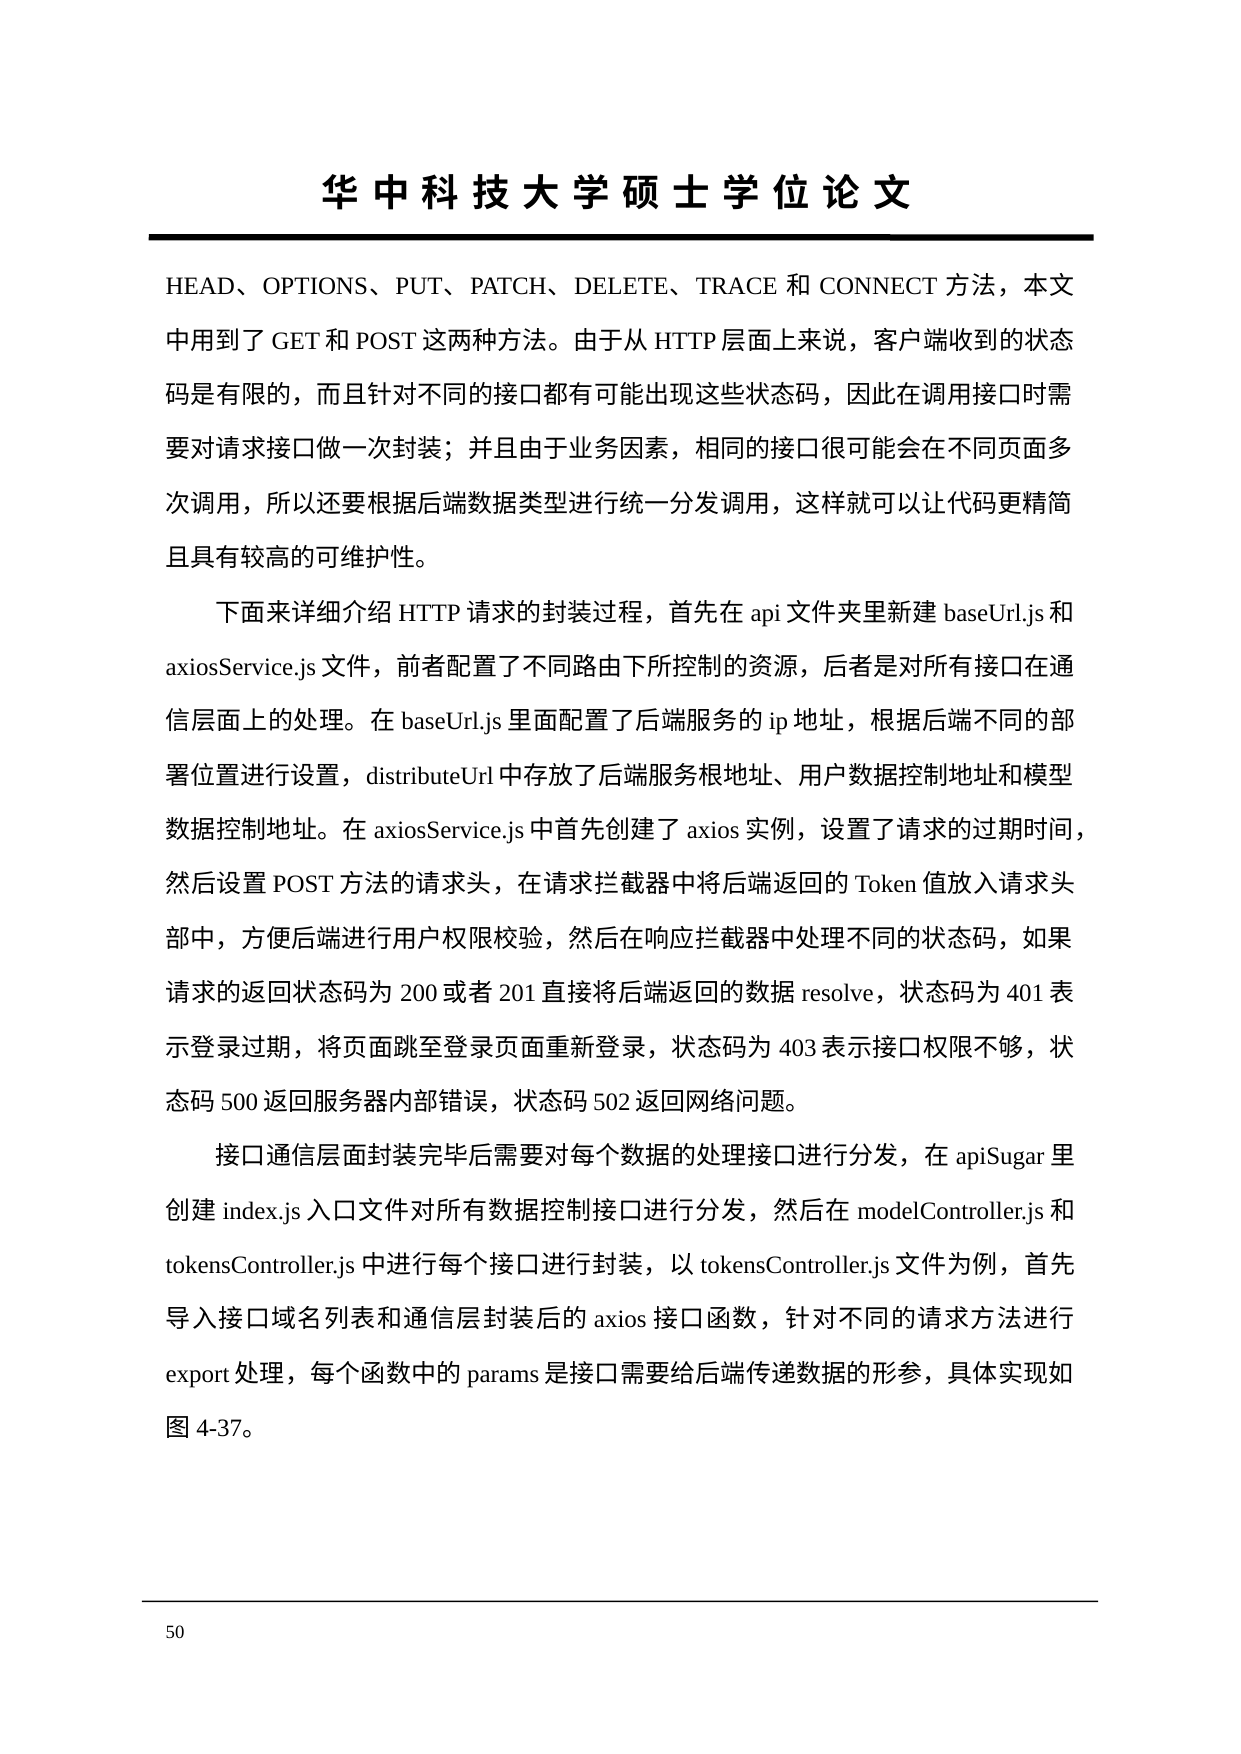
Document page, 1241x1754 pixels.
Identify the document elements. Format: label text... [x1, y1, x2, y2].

text 下面来详细介绍HTTP请求的封装过程，首先在api文件夹里新建baseUrl.js和axiosService.js文件，前者配置了不同路由下所控制的资源，后者是对所有接口在通信层面上的处理。在baseUrl.js里面配置了后端服务的ip地址，根据后端不同的部署位置进行设置，distributeUrl中存放了后端服务根地址、用户数据控制地址和模型数据控制地址。在axiosService.js中首先创建了axios实例，设置了请求的过期时间，然后设置POST方法的请求头，在请求拦截器中将后端返回的Token值放入请求头部中，方便后端进行用户权限校验，然后在响应拦截器中处理不同的状态码，如果请求的返回状态码为200或者201直接将后端返回的数据resolve，状态码为401表示登录过期，将页面跳至登录页面重新登录，状态码为403表示接口权限不够，状态码500返回服务器内部错误，状态码502返回网络问题。 [165, 592, 1075, 1118]
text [165, 266, 1075, 574]
